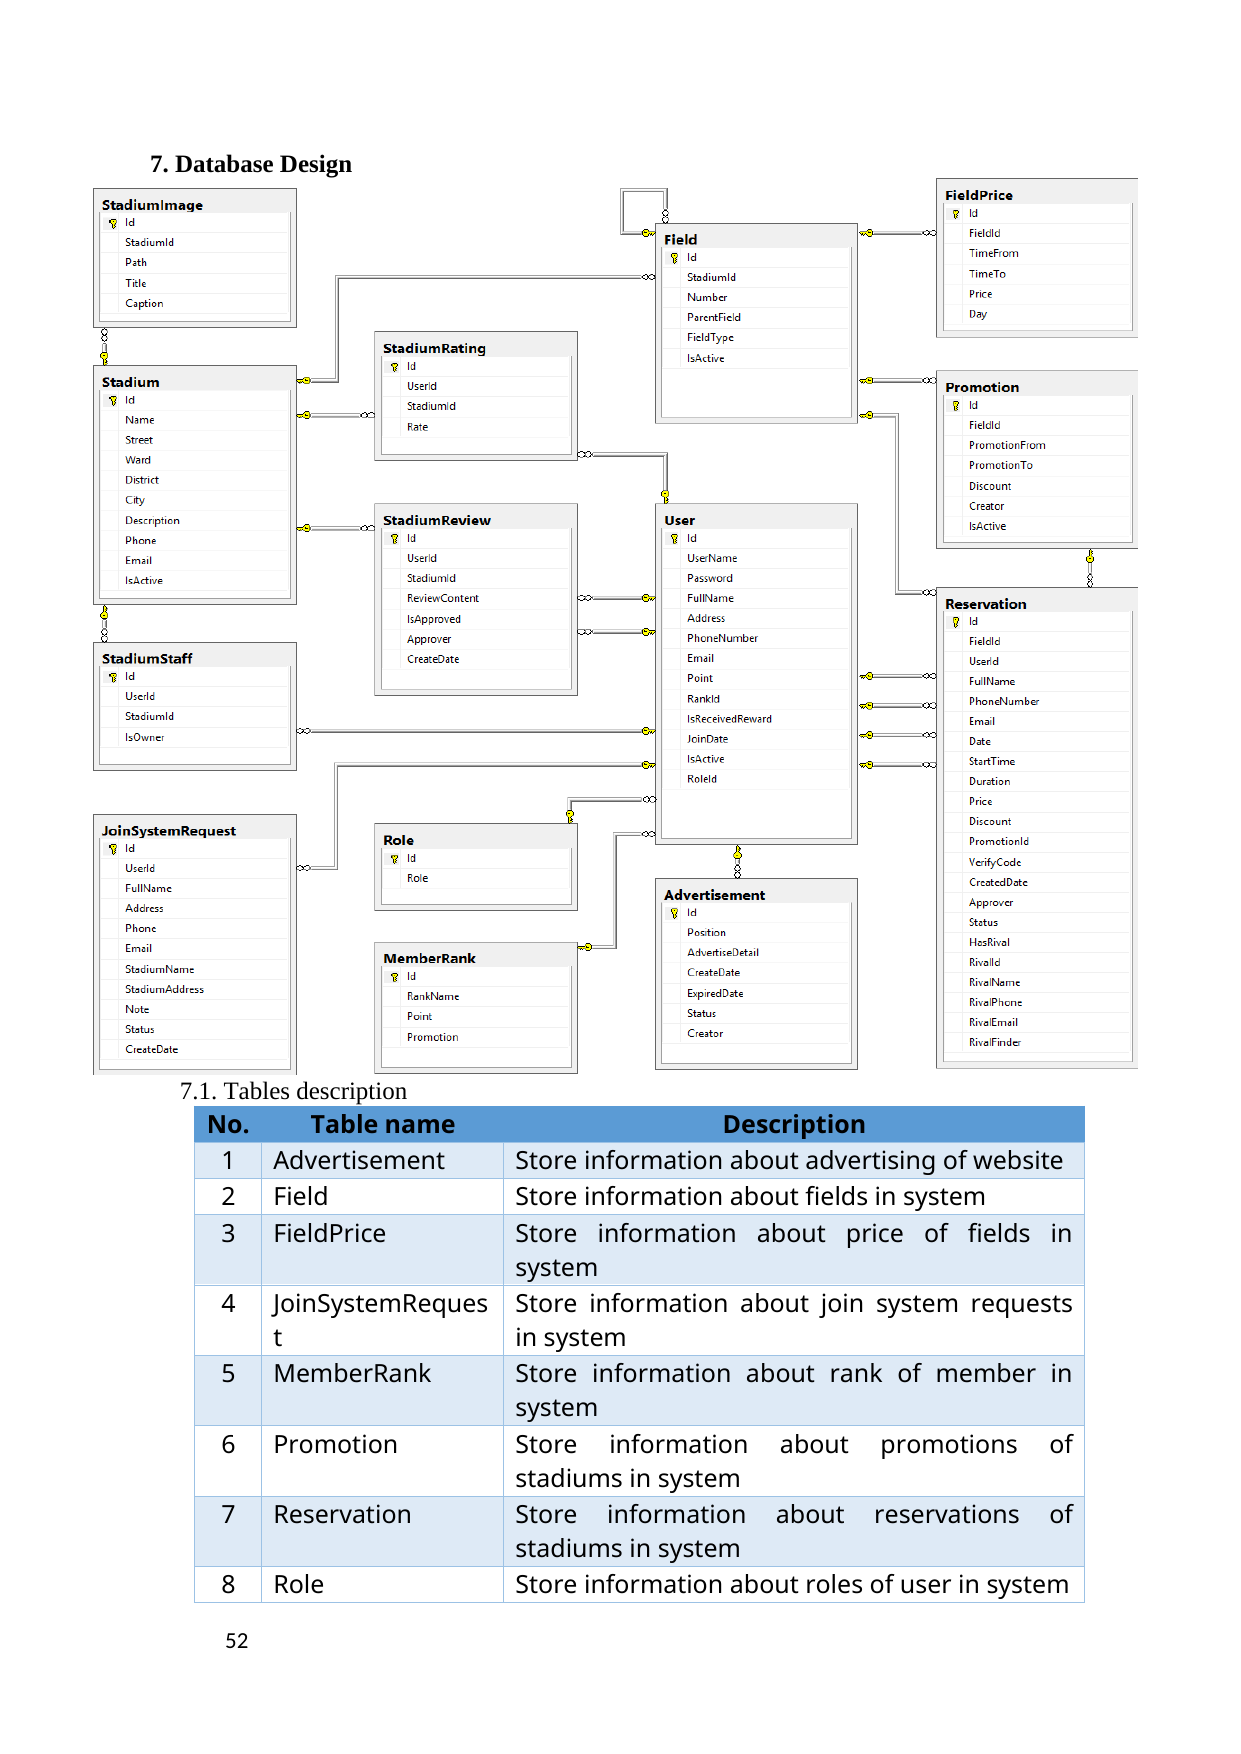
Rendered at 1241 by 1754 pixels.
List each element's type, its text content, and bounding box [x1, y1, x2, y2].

table_cell 2 [195, 1179, 261, 1214]
table_cell 3 [195, 1215, 261, 1284]
table_cell Store information about advertising of website [504, 1143, 1084, 1178]
table_cell Store information about join system requests in system [504, 1286, 1084, 1355]
table_cell Store information about promotions of stadiums in system [504, 1426, 1084, 1496]
subtitle Tables description [179, 1076, 1091, 1105]
table_cell Store information about reservations of stadiums in system [504, 1497, 1084, 1566]
table_cell 8 [195, 1567, 261, 1602]
table_header No. [195, 1107, 261, 1142]
subtitle Database Design [150, 150, 1091, 178]
table_cell Promotion [262, 1426, 503, 1496]
table_cell Store information about roles of user in system [504, 1567, 1084, 1602]
table_cell FieldPrice [262, 1215, 503, 1284]
table_cell 7 [195, 1497, 261, 1566]
table_cell Store information about fields in system [504, 1179, 1084, 1214]
table_cell 4 [195, 1286, 261, 1355]
table_cell Store information about rank of member in system [504, 1356, 1084, 1425]
table_cell JoinSystemRequest [262, 1286, 503, 1355]
table_cell Advertisement [262, 1143, 503, 1178]
table_cell Reservation [262, 1497, 503, 1566]
table_cell 1 [195, 1143, 261, 1178]
table_cell MemberRank [262, 1356, 503, 1425]
table_cell Store information about price of fields in system [504, 1215, 1084, 1284]
table_cell Role [262, 1567, 503, 1602]
table_header Description [504, 1107, 1084, 1142]
table_cell Field [262, 1179, 503, 1214]
table_header Table name [262, 1107, 503, 1142]
table_cell 6 [195, 1426, 261, 1496]
table_cell 5 [195, 1356, 261, 1425]
picture [89, 178, 1138, 1075]
